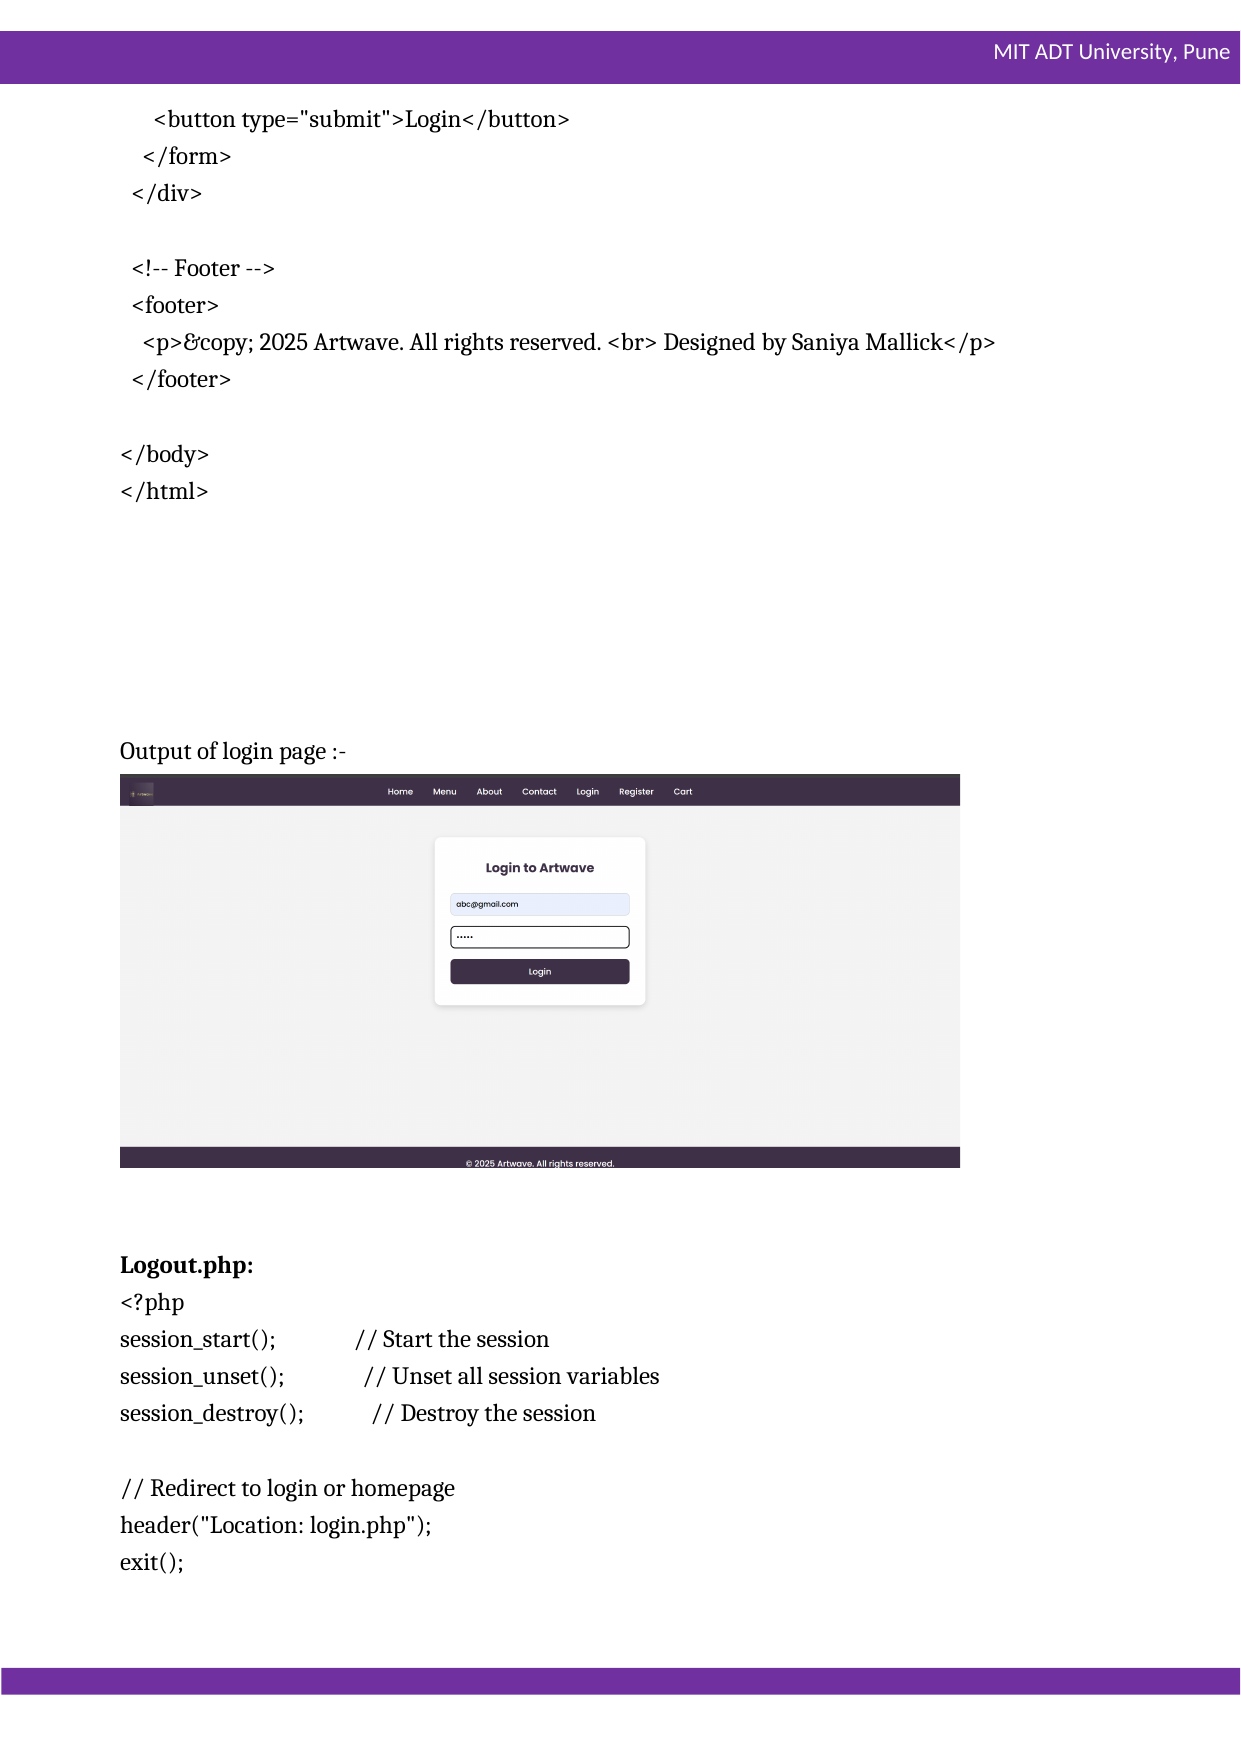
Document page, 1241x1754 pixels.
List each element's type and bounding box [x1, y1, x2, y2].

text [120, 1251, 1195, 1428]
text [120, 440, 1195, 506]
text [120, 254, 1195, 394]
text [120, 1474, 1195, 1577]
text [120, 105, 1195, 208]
picture [120, 774, 961, 1168]
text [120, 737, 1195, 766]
